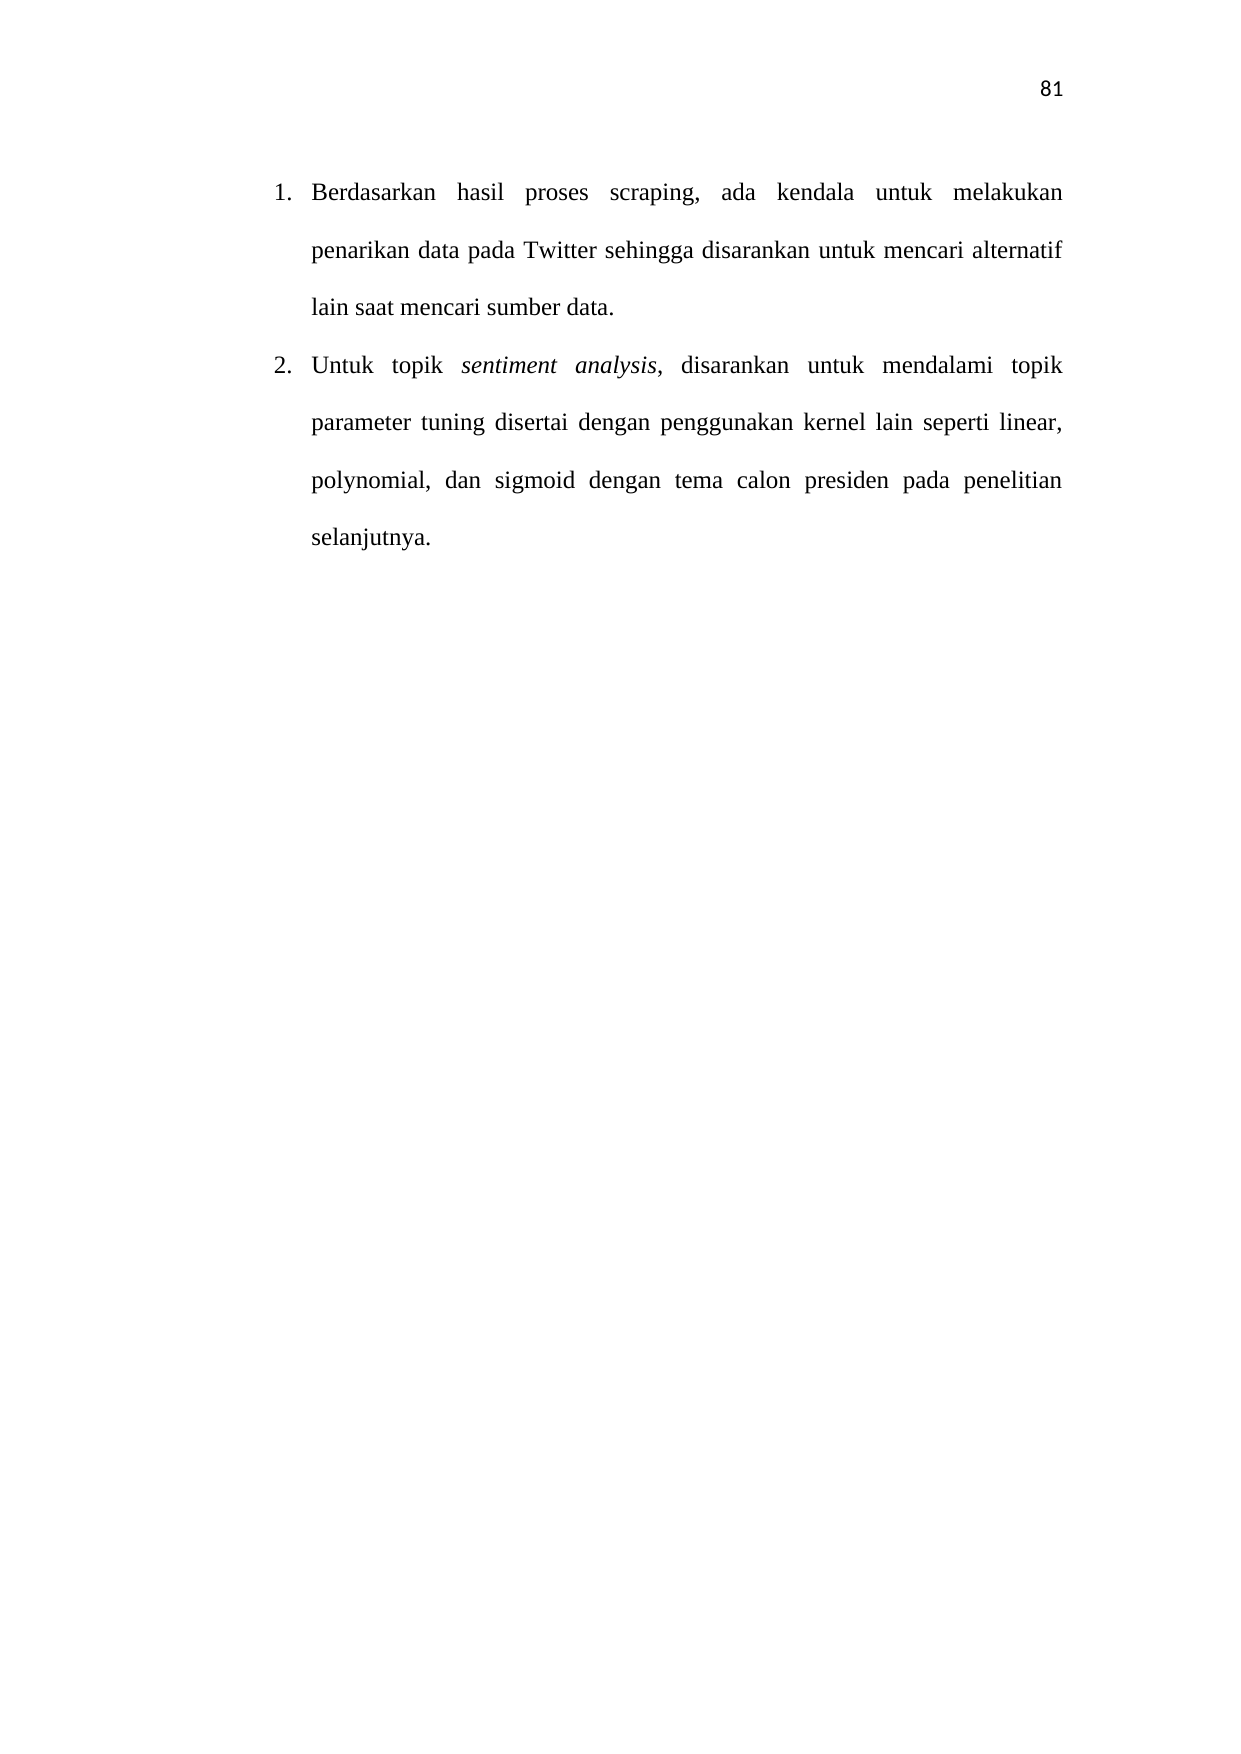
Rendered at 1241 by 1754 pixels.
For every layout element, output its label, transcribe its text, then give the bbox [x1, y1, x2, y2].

list Berdasarkan hasil proses scraping, ada kendala untuk melakukan penarikan data pada Twitter sehingga disarankan untuk mencari alternatif lain saat mencari sumber data. [274, 177, 1063, 321]
list Untuk topik sentiment analysis, disarankan untuk mendalami topik parameter tuning disertai dengan penggunakan kernel lain seperti linear, polynomial, dan sigmoid dengan tema calon presiden pada penelitian selanjutnya. [274, 350, 1063, 551]
